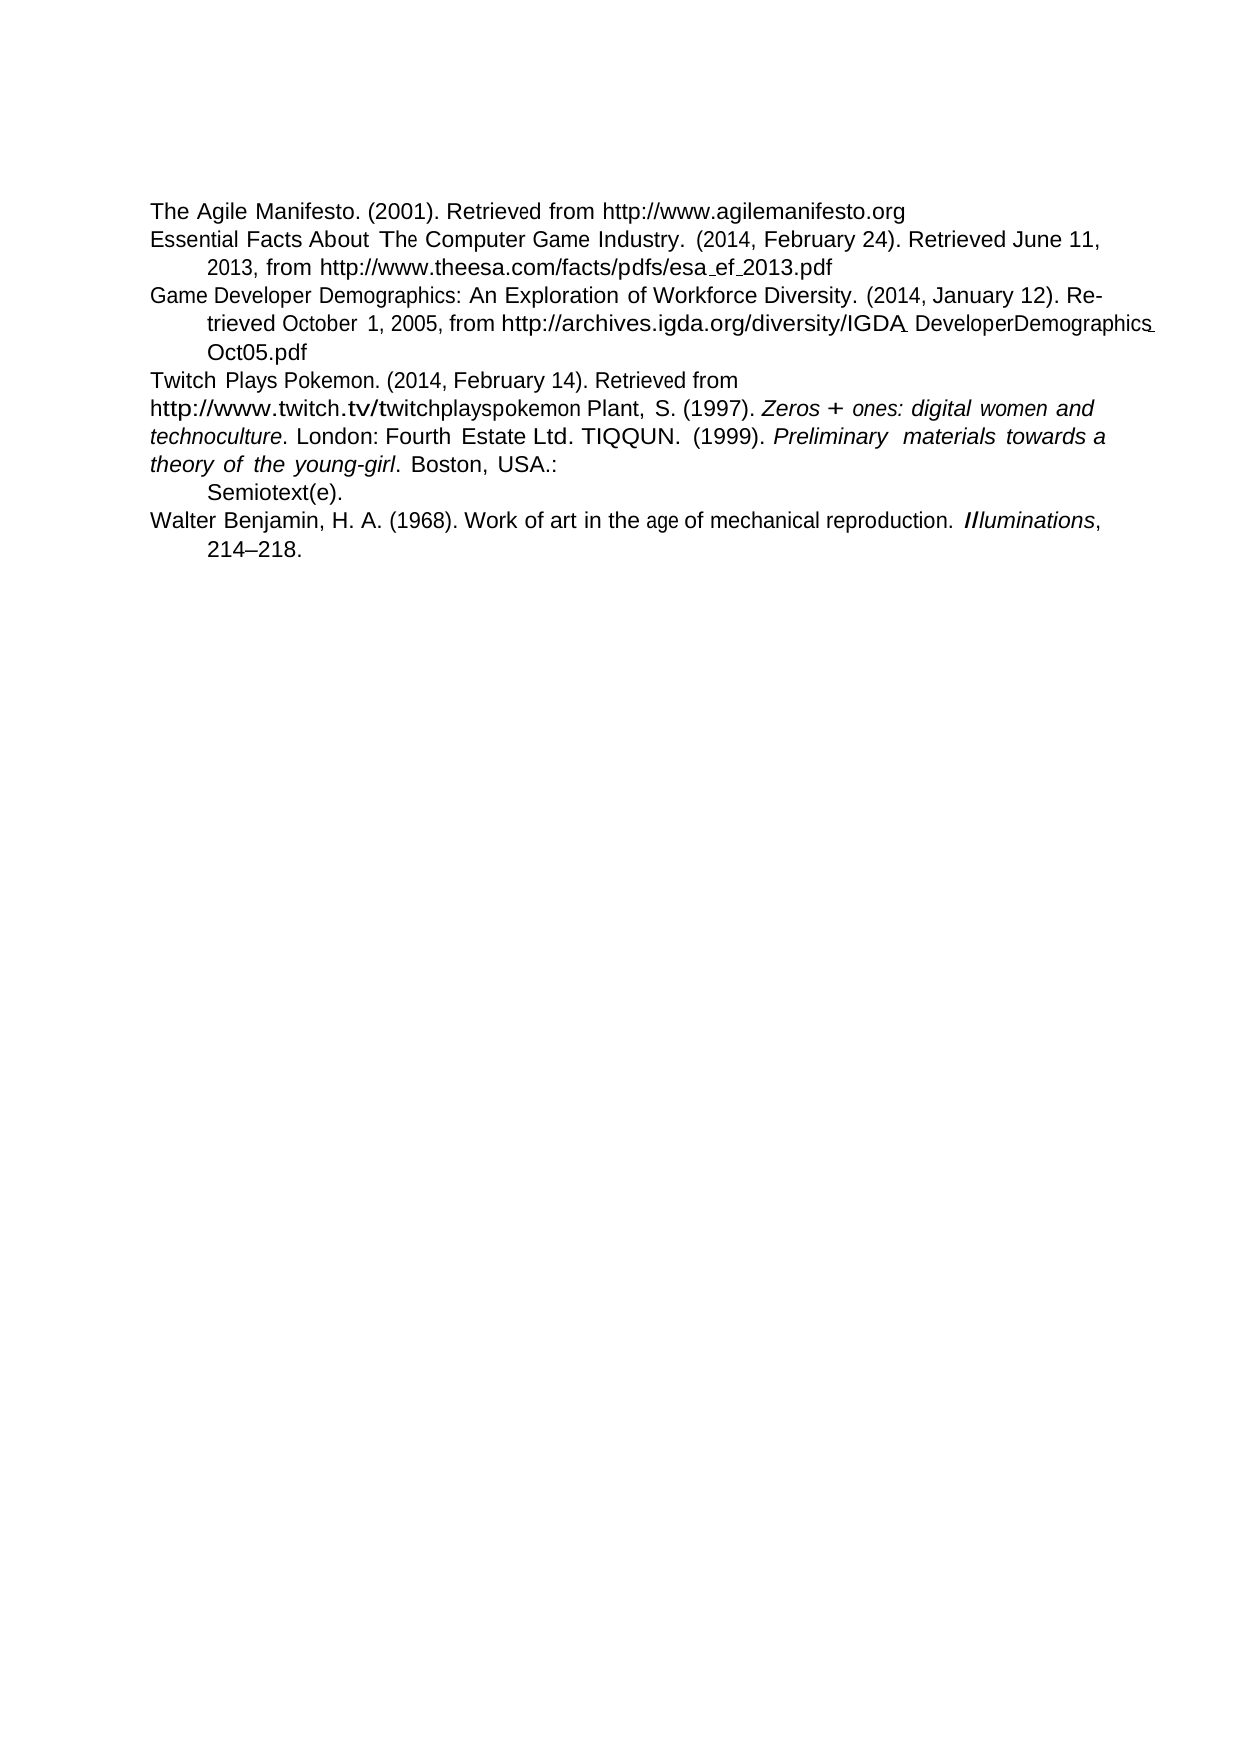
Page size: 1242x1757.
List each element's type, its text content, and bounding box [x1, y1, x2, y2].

text 214–218. [207, 536, 1183, 562]
text Twitch Plays Pokemon. (2014, February 14). Retrieved from http://www.twitch.tv/twitchplayspokemon Plant, S. (1997). Zeros + ones: digital women and technoculture. London: Fourth Estate Ltd. TIQQUN. (1999). Preliminary materials towards a theory of the young-girl. Boston, USA.: [150, 367, 1175, 477]
text The Agile Manifesto. (2001). Retrieved from http://www.agilemanifesto.org [150, 198, 1183, 224]
text Walter Benjamin, H. A. (1968). Work of art in the age of mechanical reproduction. Illuminations, [150, 507, 1183, 534]
text Game Developer Demographics: An Exploration of Workforce Diversity. (2014, January 12). Re- trieved October 1, 2005, from http://archives.igda.org/diversity/IGDA DeveloperDemographics Oct05.pdf [150, 282, 1153, 365]
text Semiotext(e). [207, 479, 1183, 506]
text Essential Facts About The Computer Game Industry. (2014, February 24). Retrieved June 11, [150, 226, 1183, 252]
text 2013, from http://www.theesa.com/facts/pdfs/esa ef 2013.pdf [207, 254, 1183, 280]
